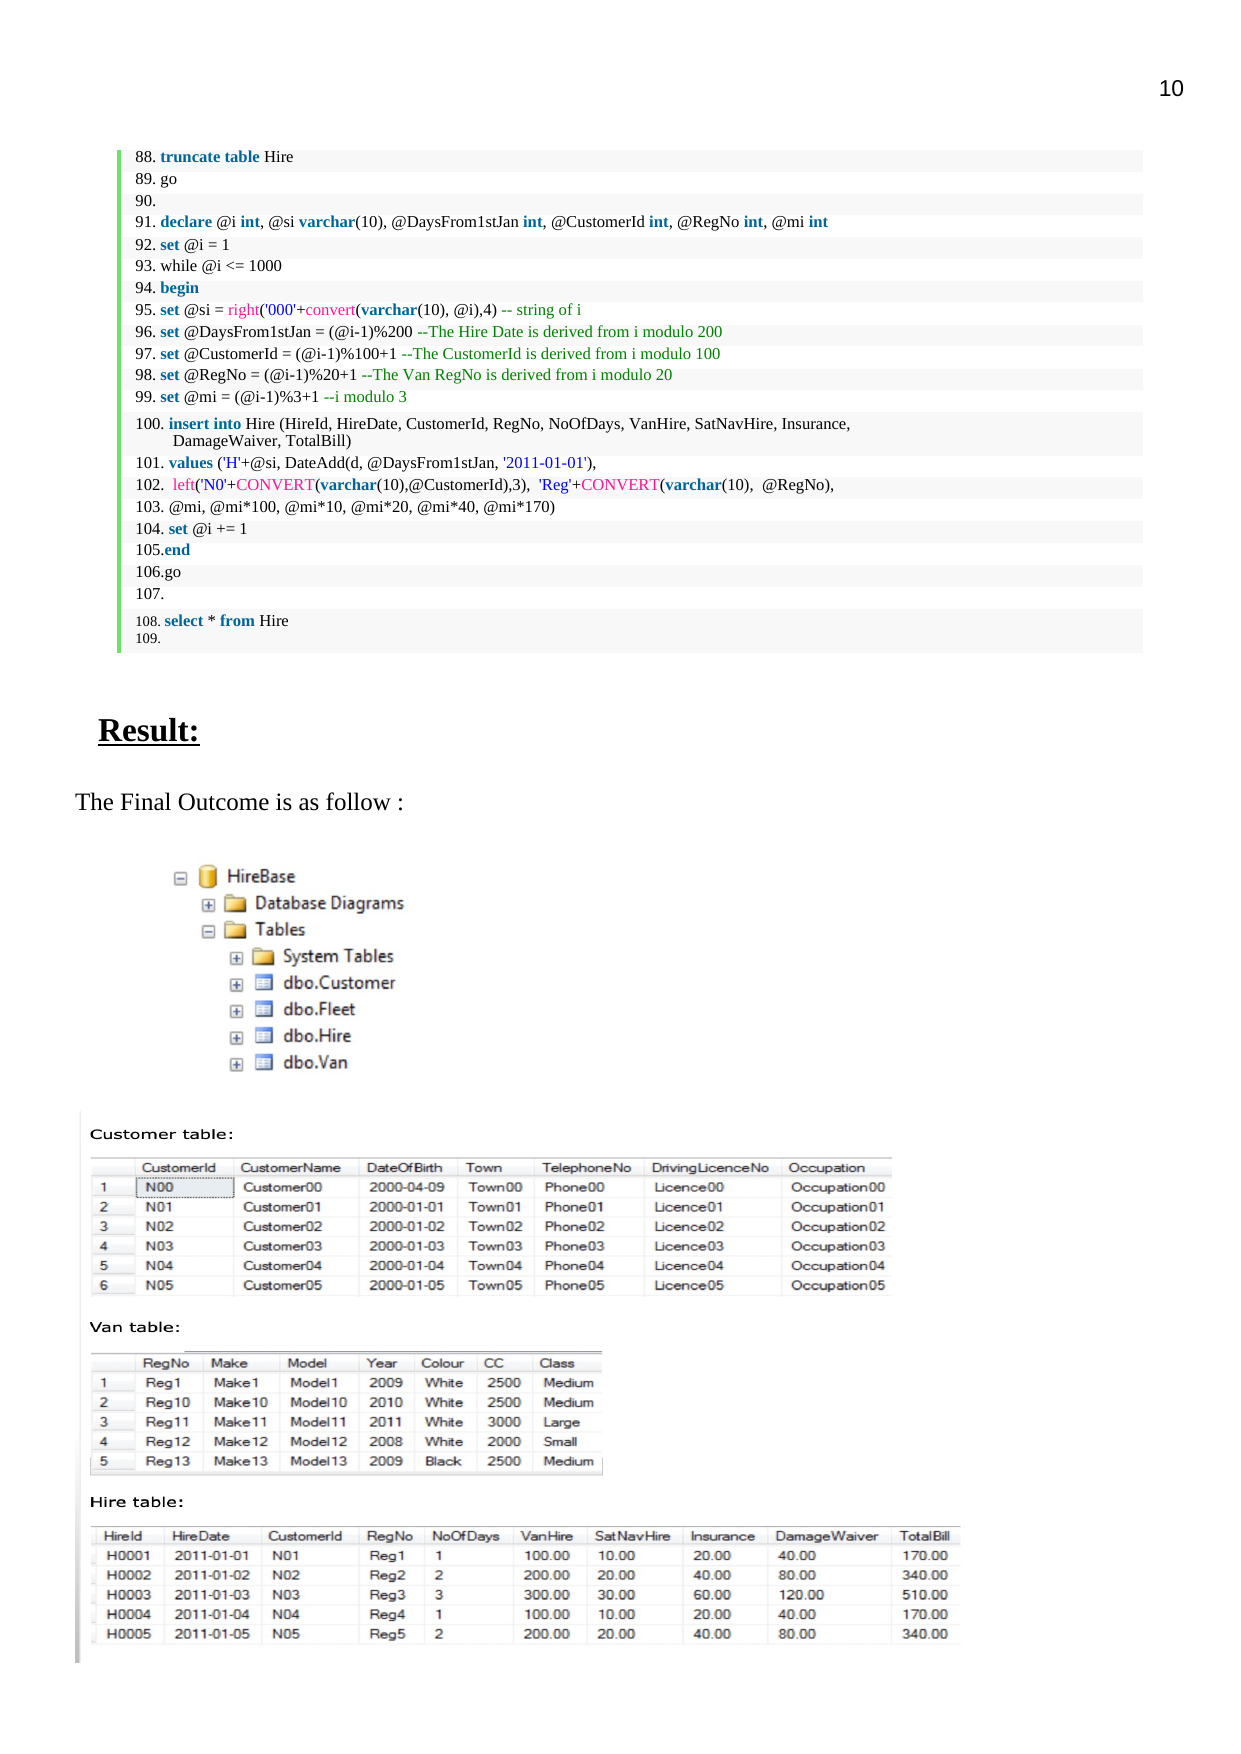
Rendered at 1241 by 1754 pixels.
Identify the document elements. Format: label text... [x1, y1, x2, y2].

table_cell 100. insert into Hire (HireId, HireDate, CustomerId, RegNo, NoOfDays, VanHire, SatNavHire, Insurance, DamageWaiver, TotalBill) [121, 412, 1143, 456]
table_cell 92. set @i = 1 [121, 237, 1143, 259]
picture [173, 854, 447, 1074]
table_cell 91. declare @i int, @si varchar(10), @DaysFrom1stJan int, @CustomerId int, @RegNo int, @mi int [121, 215, 1143, 237]
table_cell 105.end [121, 543, 1143, 565]
table_cell 104. set @i += 1 [121, 521, 1143, 543]
table_cell 99. set @mi = (@i-1)%3+1 --i modulo 3 [121, 390, 1143, 412]
table_cell 103. @mi, @mi*100, @mi*10, @mi*20, @mi*40, @mi*170) [121, 499, 1143, 521]
table_cell 108. select * from Hire 109. [121, 609, 1143, 653]
table_cell 98. set @RegNo = (@i-1)%20+1 --The Van RegNo is derived from i modulo 20 [121, 369, 1143, 390]
text The Final Outcome is as follow : [75, 787, 1184, 816]
table_cell 95. set @si = right('000'+convert(varchar(10), @i),4) -- string of i [121, 303, 1143, 324]
picture [75, 1111, 1047, 1663]
table_cell 90. [121, 194, 1143, 215]
table_cell 102. left('N0'+CONVERT(varchar(10),@CustomerId),3), 'Reg'+CONVERT(varchar(10), @RegNo), [121, 477, 1143, 499]
table_cell 106.go [121, 565, 1143, 587]
subtitle Result: [75, 711, 1184, 749]
table_cell 93. while @i <= 1000 [121, 259, 1143, 281]
table_cell 101. values ('H'+@si, DateAdd(d, @DaysFrom1stJan, '2011-01-01'), [121, 456, 1143, 477]
table_cell 107. [121, 587, 1143, 609]
table_header 88. truncate table Hire [121, 150, 1143, 172]
table_cell 97. set @CustomerId = (@i-1)%100+1 --The CustomerId is derived from i modulo 100 [121, 346, 1143, 368]
table_cell 94. begin [121, 281, 1143, 302]
table_cell 89. go [121, 172, 1143, 194]
table_cell 96. set @DaysFrom1stJan = (@i-1)%200 --The Hire Date is derived from i modulo 200 [121, 325, 1143, 346]
